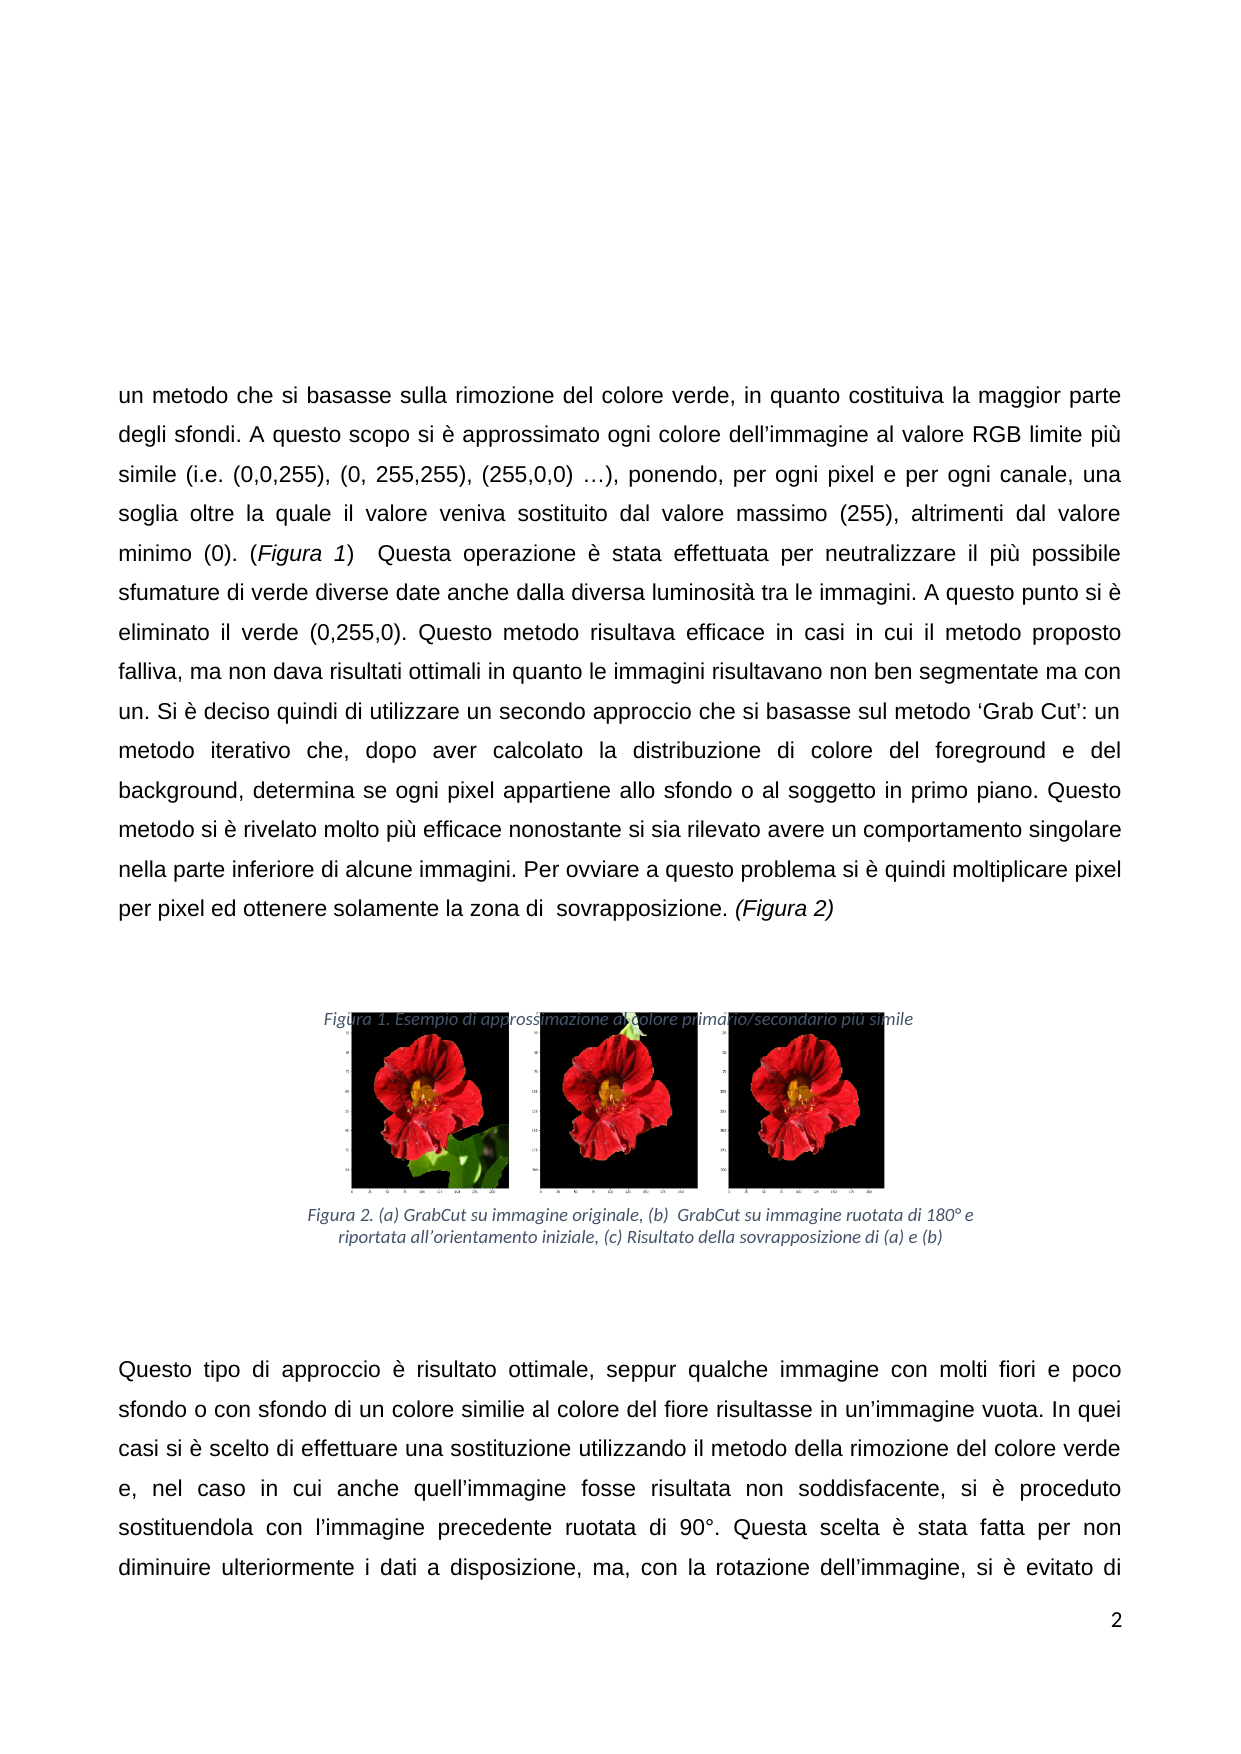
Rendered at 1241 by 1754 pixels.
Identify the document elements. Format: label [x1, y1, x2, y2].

text [118, 1356, 1122, 1580]
picture [345, 1010, 885, 1194]
text [118, 148, 1122, 922]
